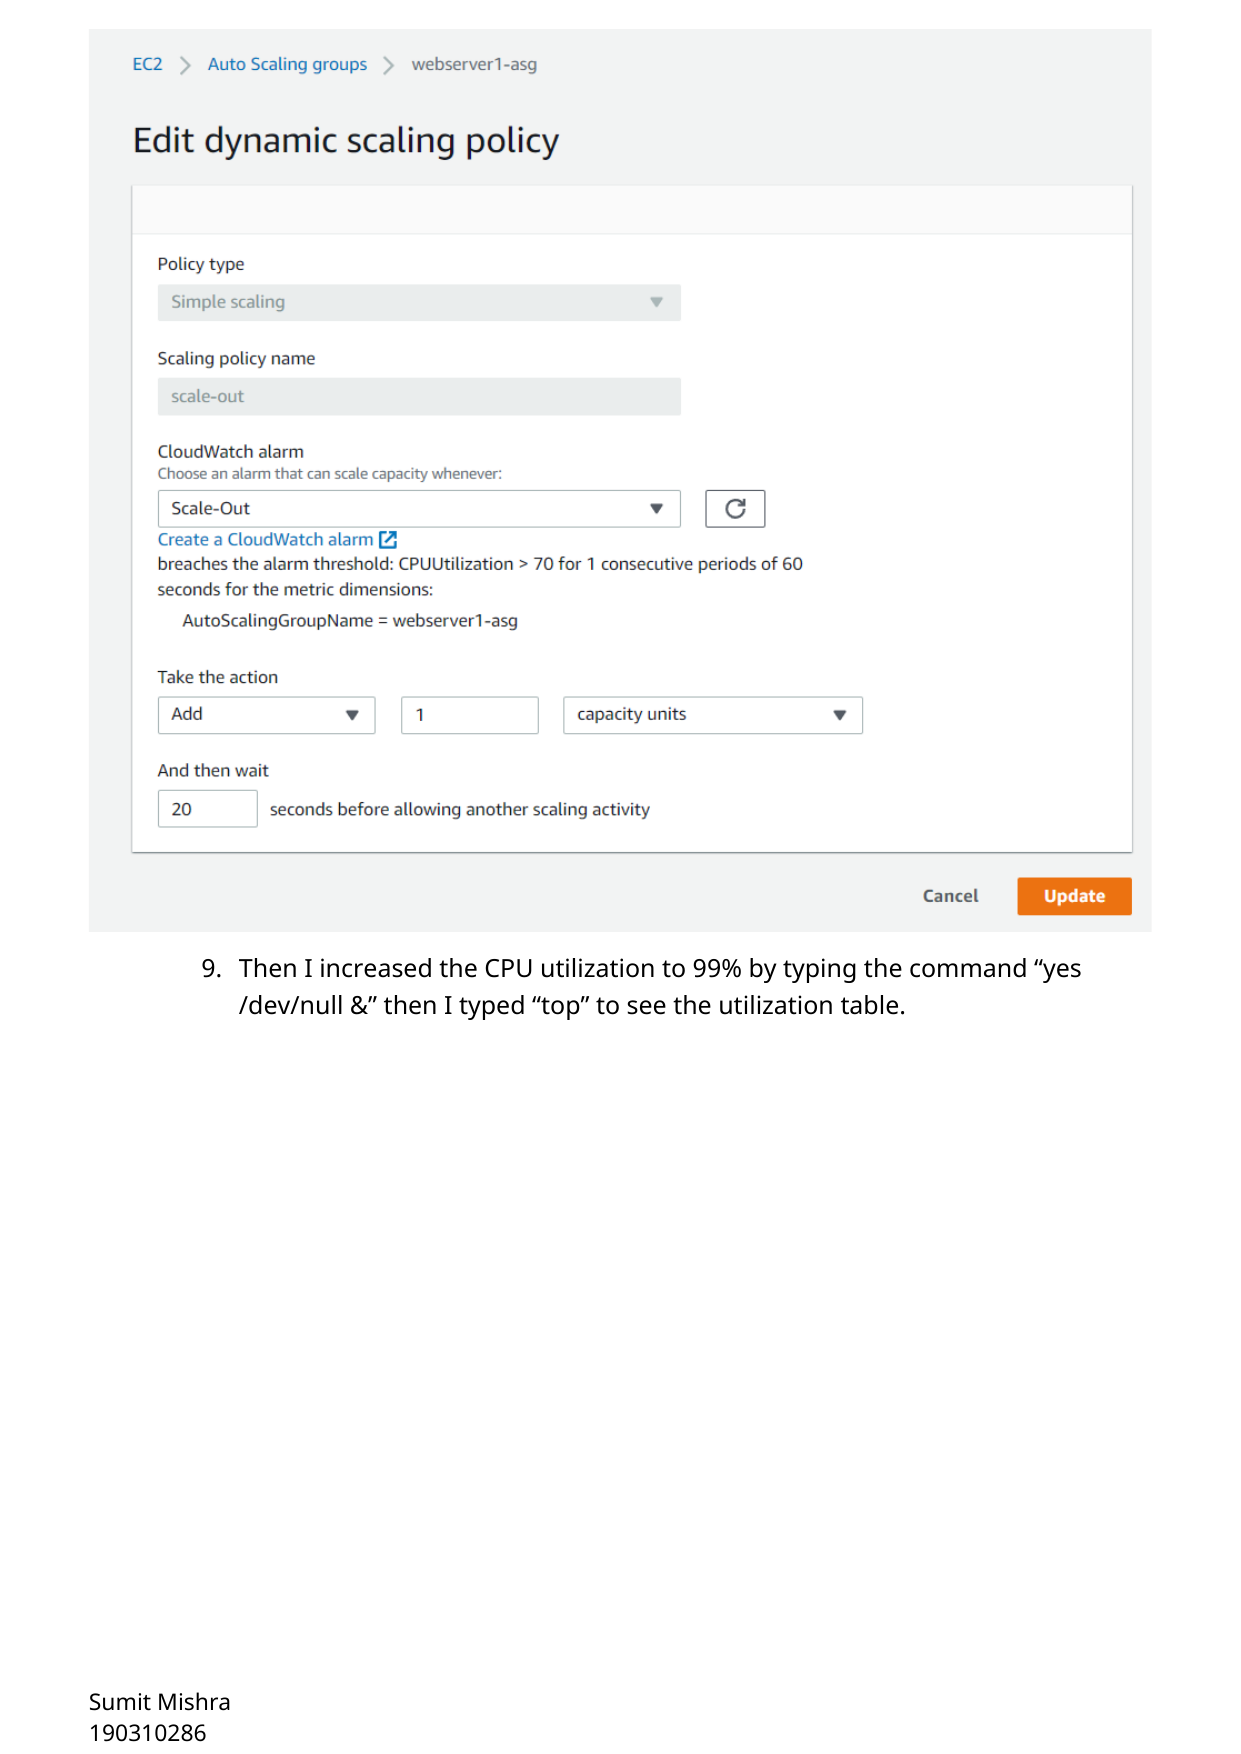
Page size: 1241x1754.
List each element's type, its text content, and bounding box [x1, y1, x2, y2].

list Then I increased the CPU utilization to 99% by typing the command “yes /dev/null &” then I typed “top” to see the utilization table. [201, 951, 1152, 1022]
picture [88, 29, 1152, 932]
